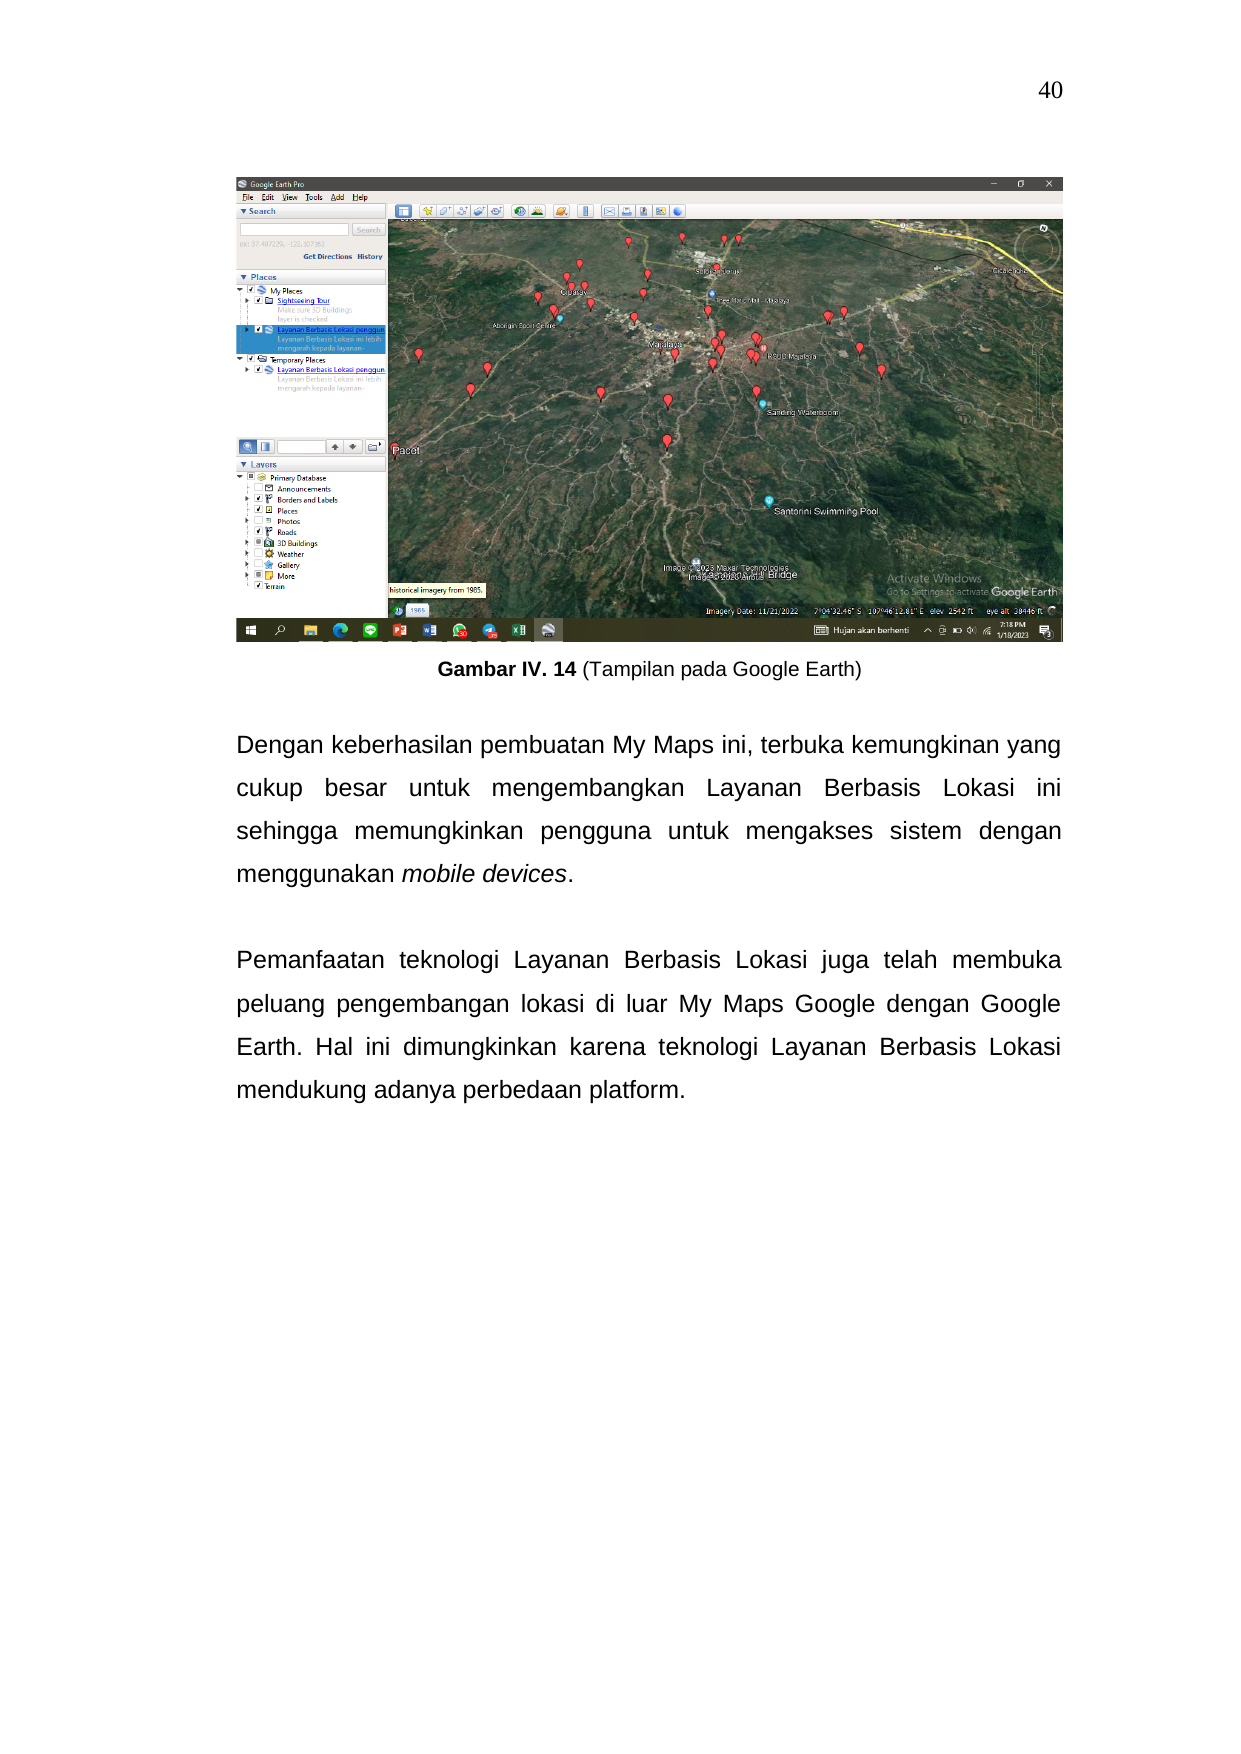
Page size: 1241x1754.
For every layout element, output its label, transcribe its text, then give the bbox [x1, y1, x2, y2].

picture [236, 177, 1063, 642]
text Pemanfaatan teknologi Layanan Berbasis Lokasi juga telah membuka peluang pengembangan lokasi di luar My Maps Google dengan Google Earth. Hal ini dimungkinkan karena teknologi Layanan Berbasis Lokasi mendukung adanya perbedaan platform. [236, 946, 1063, 1104]
text Gambar IV. 14 (Tampilan pada Google Earth) [236, 656, 1063, 680]
text Dengan keberhasilan pembuatan My Maps ini, terbuka kemungkinan yang cukup besar untuk mengembangkan Layanan Berbasis Lokasi ini sehingga memungkinkan pengguna untuk mengakses sistem dengan menggunakan mobile devices. [236, 730, 1063, 888]
